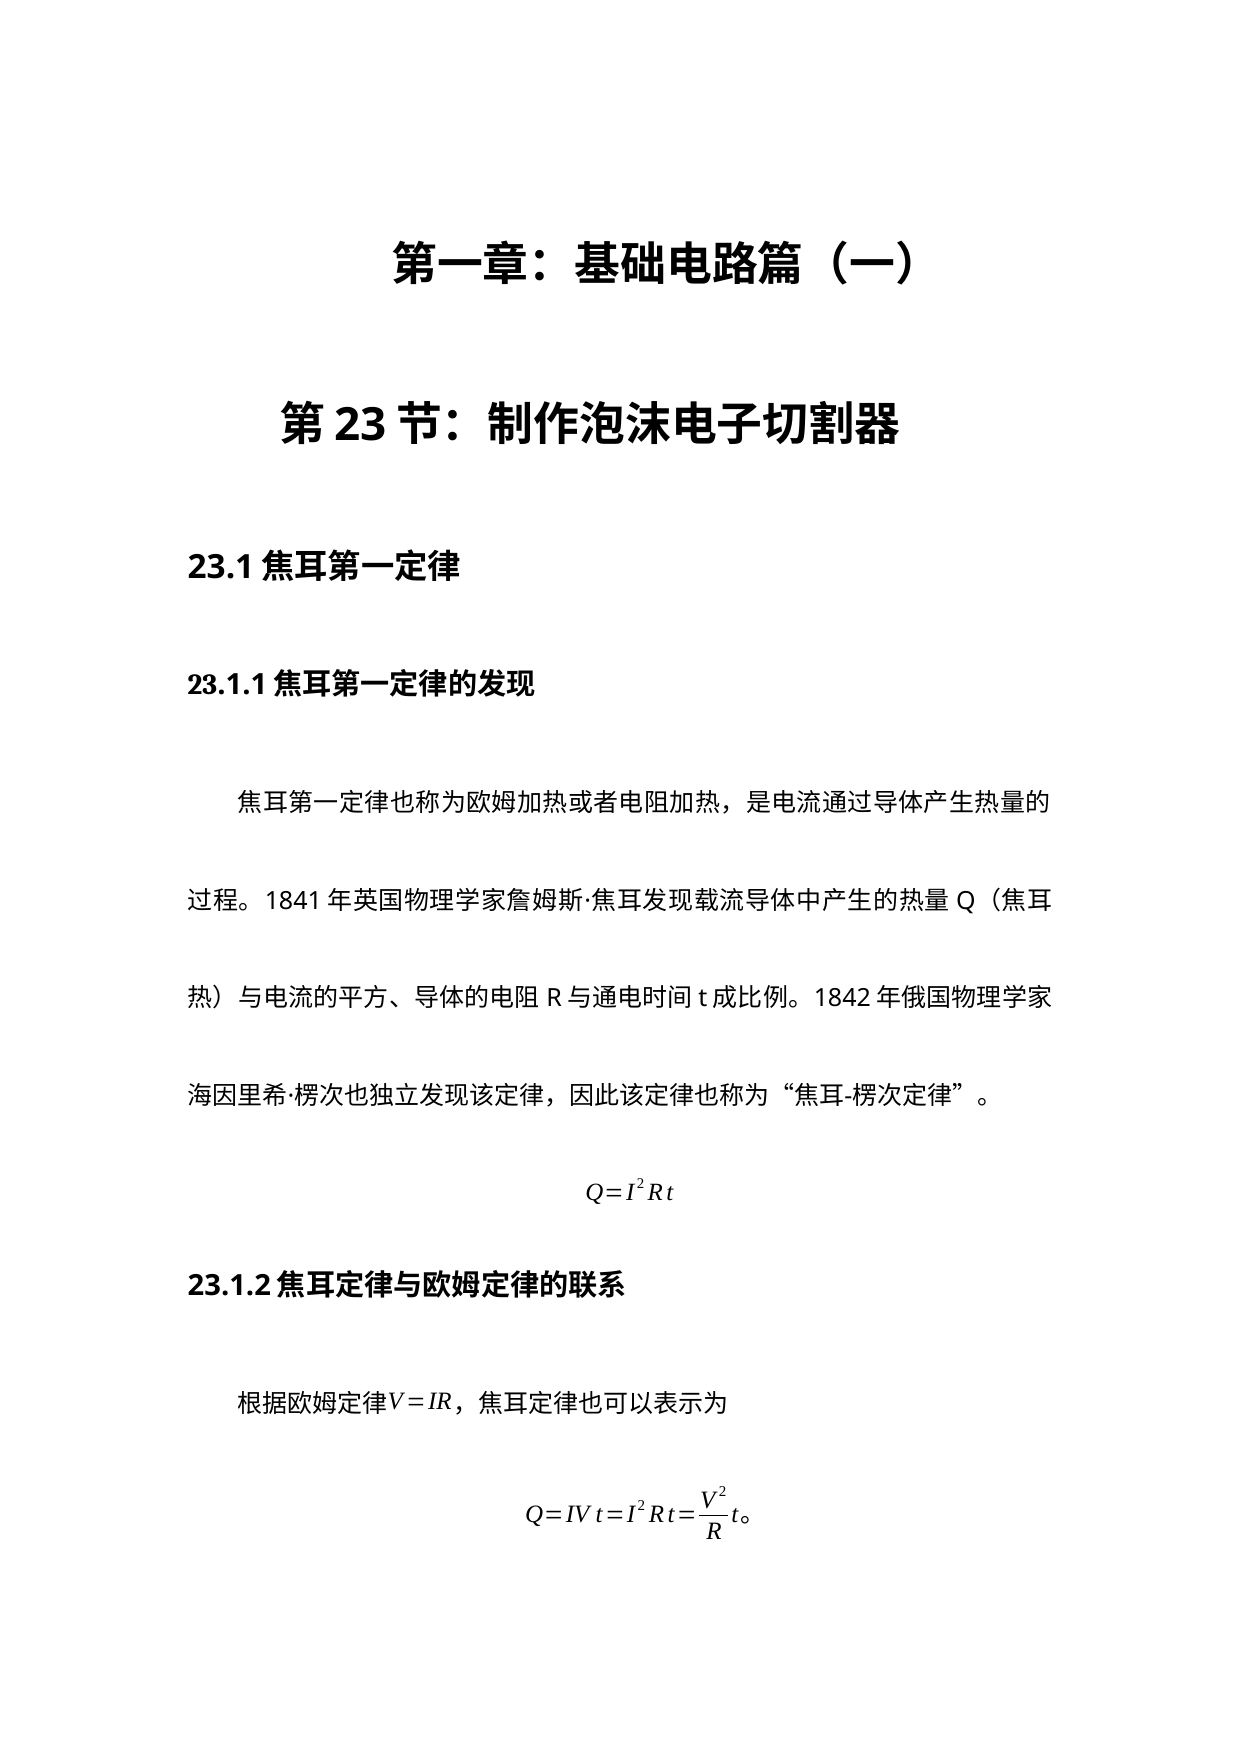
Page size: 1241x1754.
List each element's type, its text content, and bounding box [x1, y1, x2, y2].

text 根据欧姆定律，焦耳定律也可以表示为 [187, 1369, 1053, 1434]
text 焦耳第一定律也称为欧姆加热或者电阻加热，是电流通过导体产生热量的过程。1841年英国物理学家詹姆斯·焦耳发现载流导体中产生的热量Q（焦耳热）与电流的平方、导体的电阻R与通电时间t成比例。1842年俄国物理学家海因里希·楞次也独立发现该定律，因此该定律也称为“焦耳-楞次定律”。 [187, 768, 1053, 1126]
text 第23节：制作泡沫电子切割器 [187, 371, 1053, 469]
text 23.1.2焦耳定律与欧姆定律的联系 [187, 1250, 1053, 1315]
text 。 [187, 1481, 1053, 1546]
text 23.1焦耳第一定律 [187, 531, 1053, 596]
text 23.1.1焦耳第一定律的发现 [187, 650, 1053, 715]
text 第一章：基础电路篇（一） [187, 212, 1053, 309]
